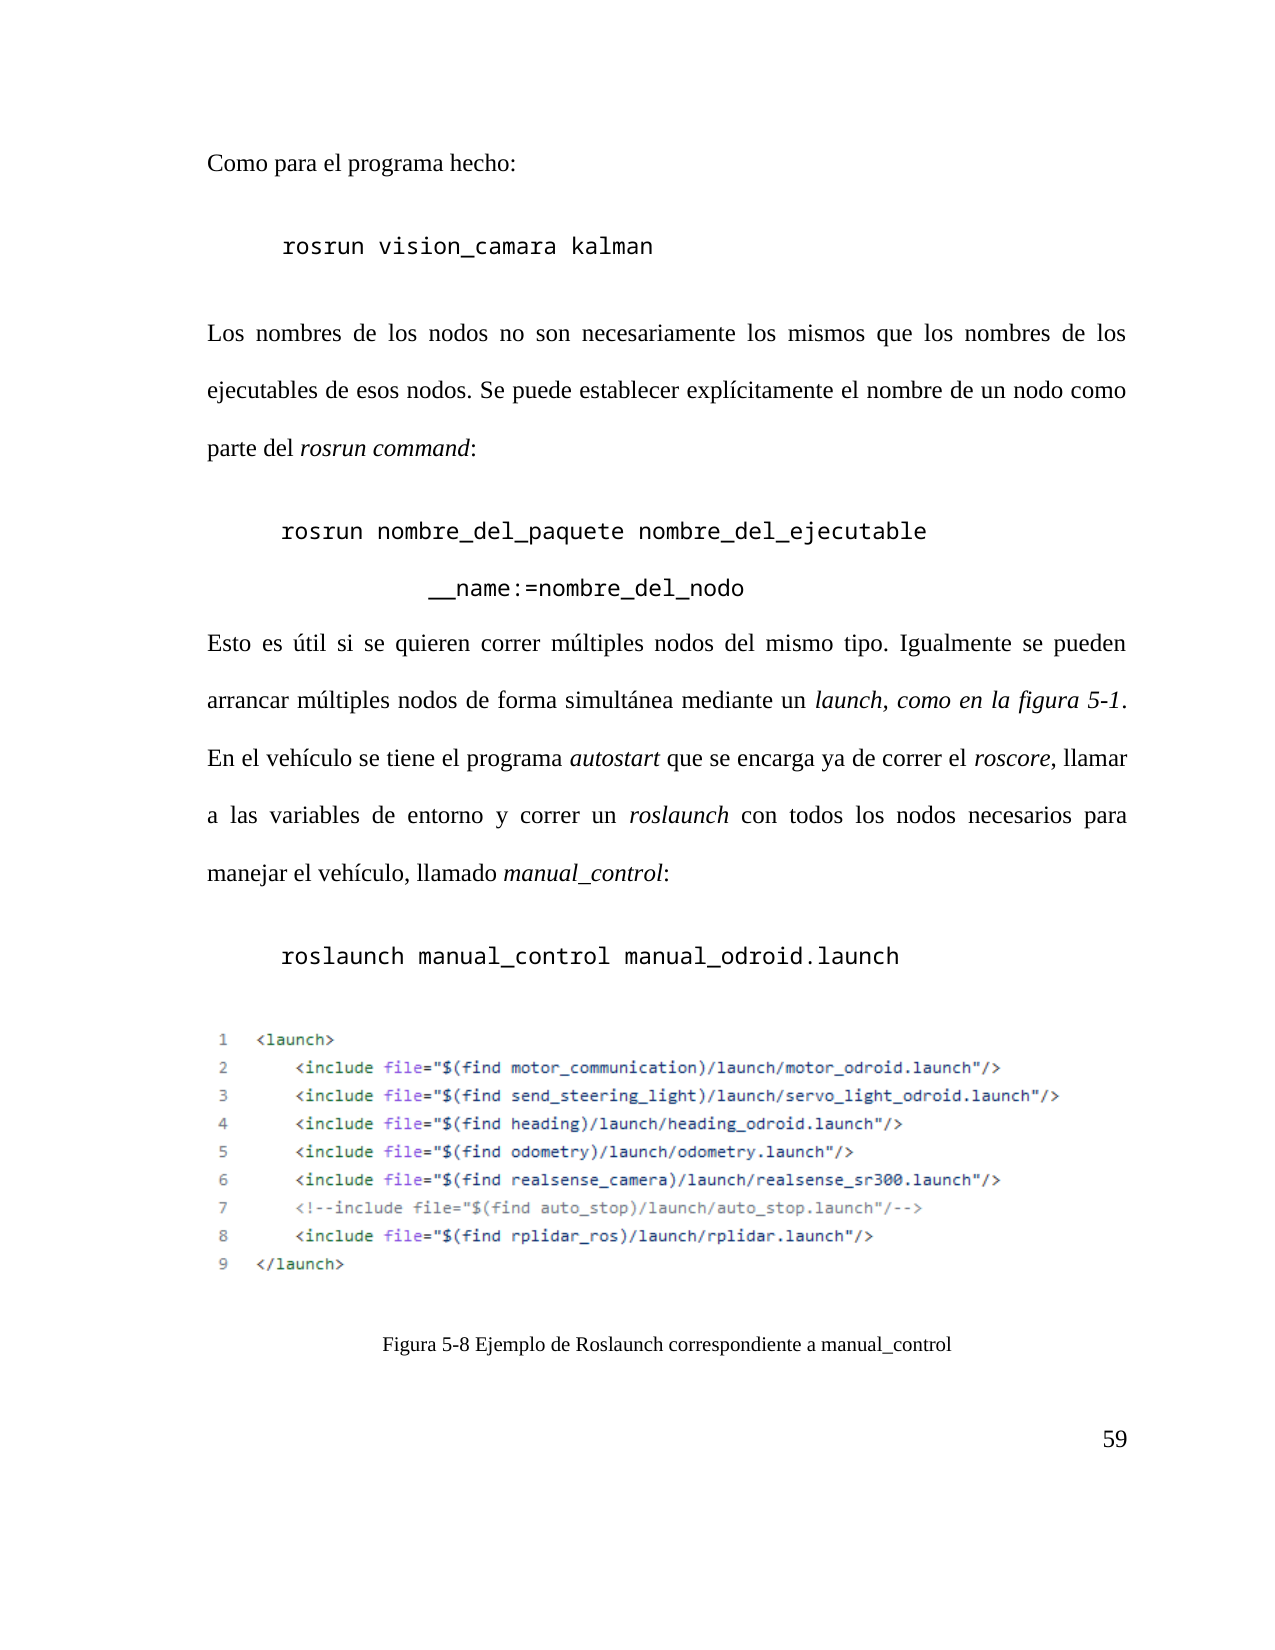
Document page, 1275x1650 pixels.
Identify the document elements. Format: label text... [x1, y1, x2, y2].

text rosrun vision_camara kalman [207, 230, 1127, 261]
text __name:=nombre_del_nodo [354, 571, 1127, 603]
text rosrun nombre_del_paquete nombre_del_ejecutable [207, 515, 1127, 546]
text Los nombres de los nodos no son necesariamente los mismos que los nombres de los ejecutables de esos nodos. Se puede establecer explícitamente el nombre de un nodo como parte del rosrun command: [207, 318, 1127, 461]
text Esto es útil si se quieren correr múltiples nodos del mismo tipo. Igualmente se pueden arrancar múltiples nodos de forma simultánea mediante un launch, como en la figura 5-1. En el vehículo se tiene el programa autostart que se encarga ya de correr el roscore, llamar a las variables de entorno y correr un roslaunch con todos los nodos necesarios para manejar el vehículo, llamado manual_control: [207, 628, 1127, 886]
text Figura 5-1 Ejemplo de Roslaunch correspondiente a manual_control [207, 1332, 1127, 1356]
text Como para el programa hecho: [207, 148, 1127, 176]
text roslaunch manual_control manual_odroid.launch [207, 940, 1127, 971]
picture [206, 1027, 1085, 1278]
